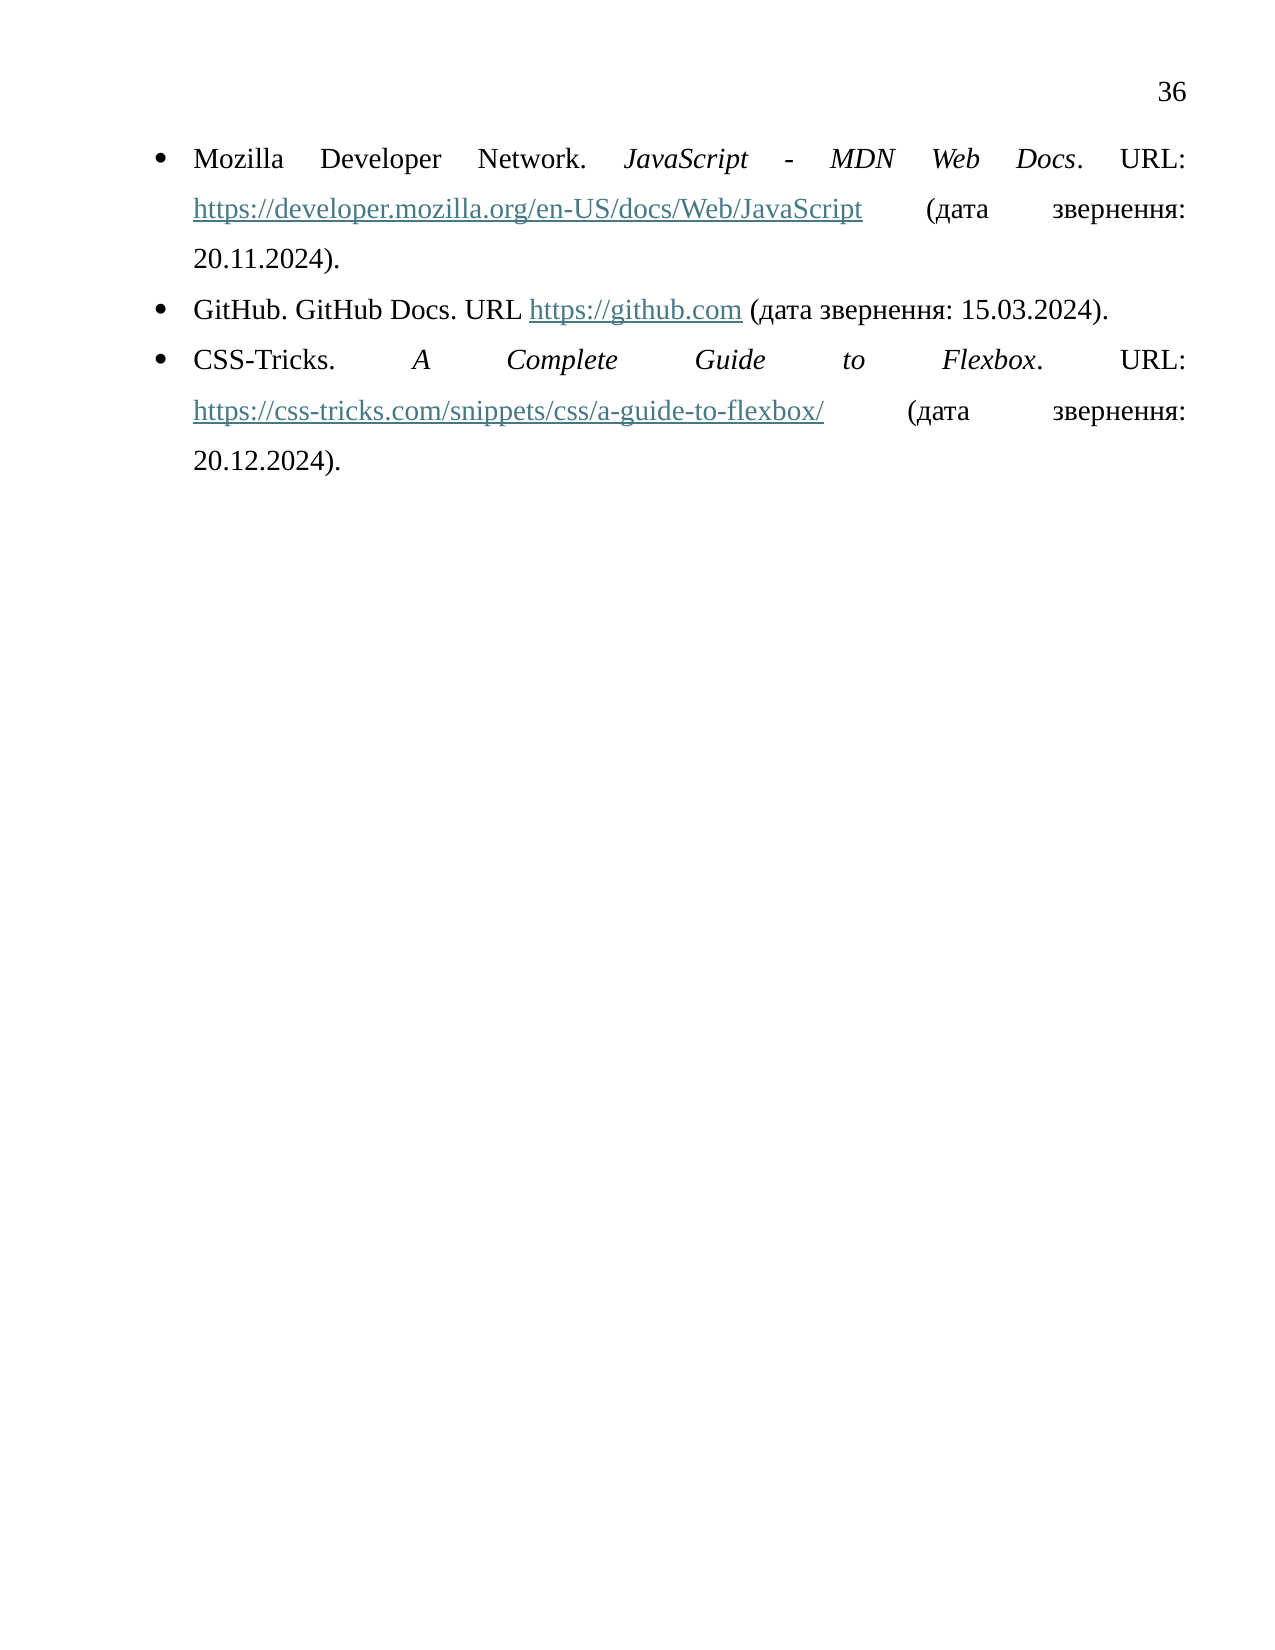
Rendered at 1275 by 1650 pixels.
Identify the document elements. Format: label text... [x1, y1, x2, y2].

list CSS-Tricks. A Complete Guide to Flexbox. URL: https://css-tricks.com/snippets/css/a-guide-to-flexbox/ (дата звернення: 20.12.2024). [156, 342, 1186, 477]
list Mozilla Developer Network. JavaScript - MDN Web Docs. URL: https://developer.mozilla.org/en-US/docs/Web/JavaScript (дата звернення: 20.11.2024). [156, 141, 1186, 275]
list GitHub. GitHub Docs. URL https://github.com (дата звернення: 15.03.2024). [156, 292, 1186, 326]
